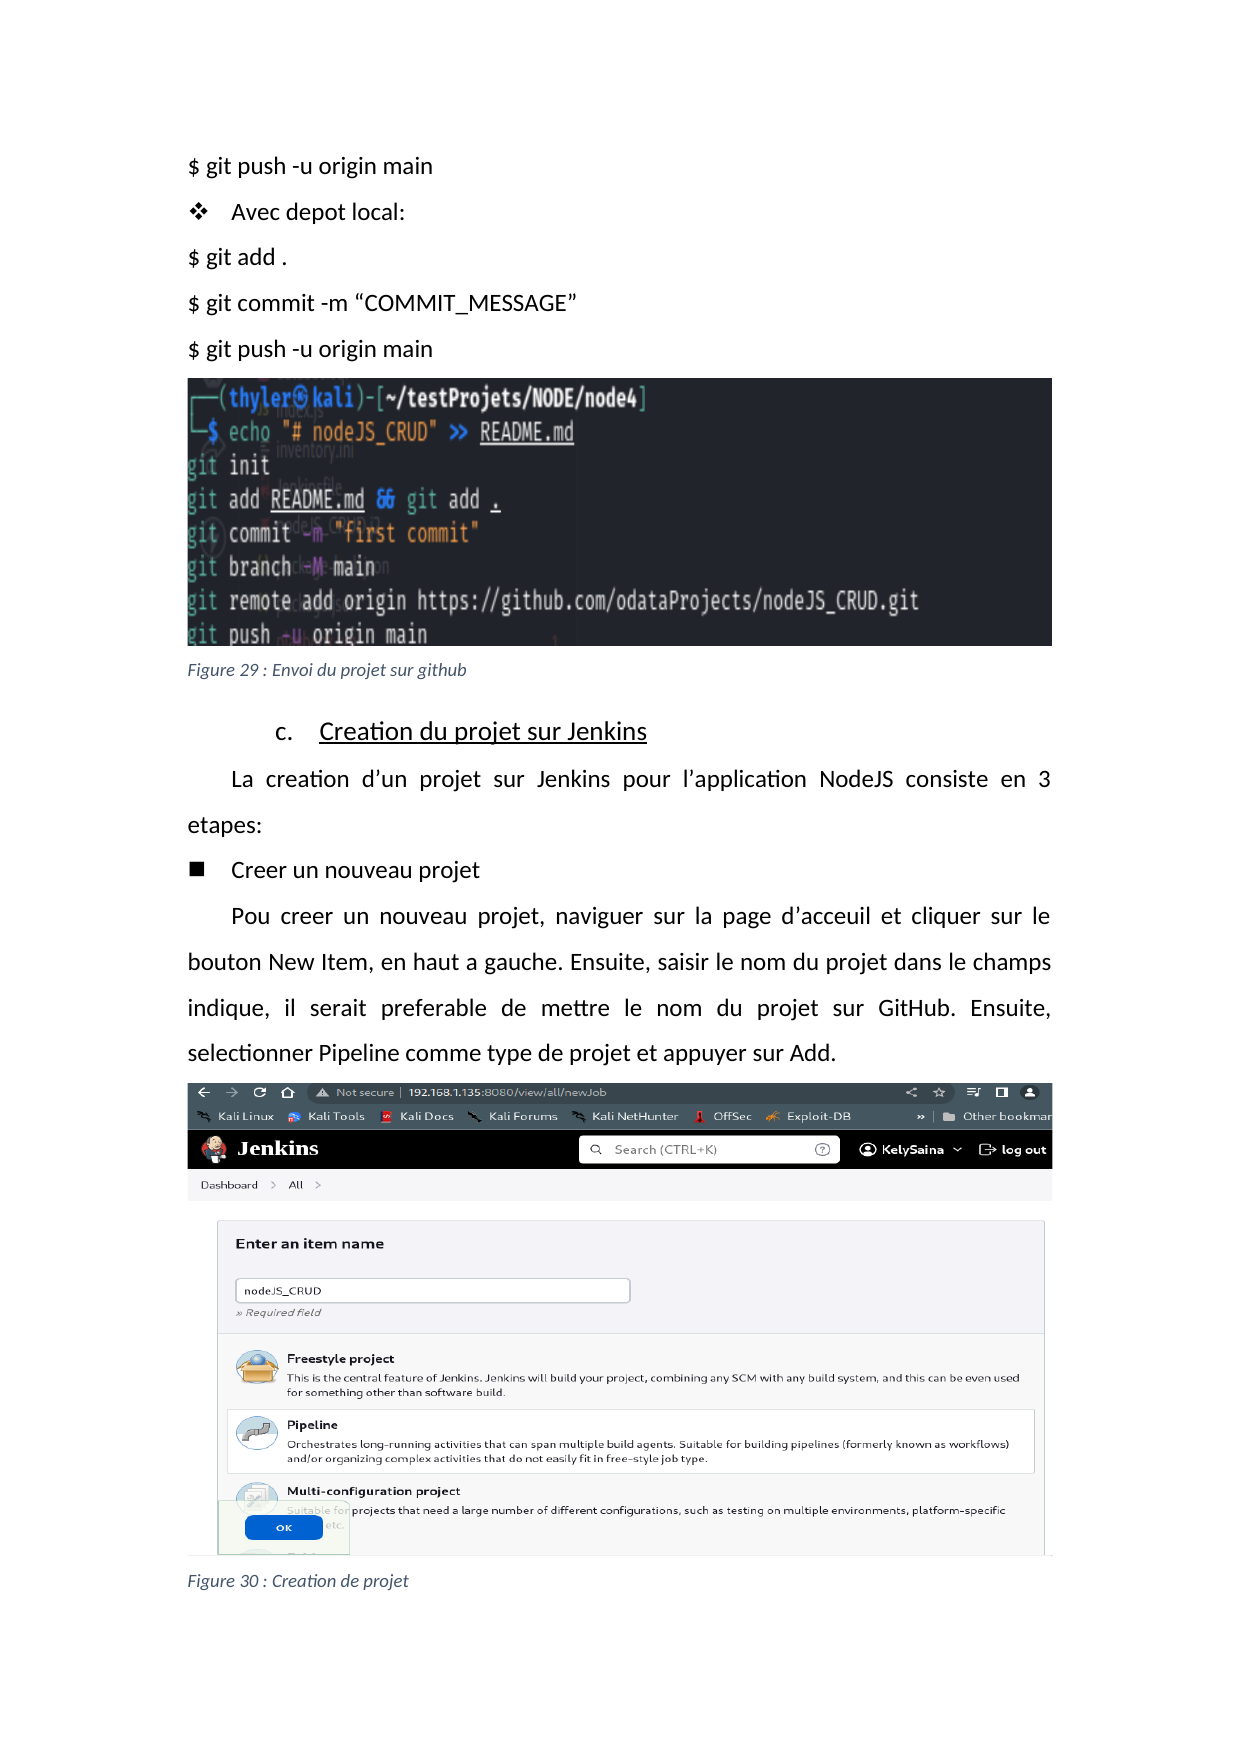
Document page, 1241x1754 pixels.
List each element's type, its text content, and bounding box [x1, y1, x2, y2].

list La creation d’un projet sur Jenkins pour l’application NodeJS consiste en 3 etapes: [187, 763, 1053, 839]
list Avec depot local: [187, 196, 1053, 226]
list $ git push -u origin main [187, 333, 1053, 363]
list Figure 30 : Creation de projet [187, 1569, 1053, 1592]
picture [187, 1083, 1053, 1556]
picture [187, 378, 1052, 646]
list $ git add . [187, 241, 1053, 272]
list Pou creer un nouveau projet, naviguer sur la page d’acceuil et cliquer sur le bouton New Item, en haut a gauche. Ensuite, saisir le nom du projet dans le champs indique, il serait preferable de mettre le nom du projet sur GitHub. Ensuite, selectionner Pipeline comme type de projet et appuyer sur Add. [187, 900, 1053, 1068]
list Figure 29 : Envoi du projet sur github [187, 658, 1053, 681]
list $ git commit -m “COMMIT_MESSAGE” [187, 287, 1053, 318]
list $ git push -u origin main [187, 150, 1053, 181]
list Creation du projet sur Jenkins [275, 714, 1053, 747]
list Creer un nouveau projet [187, 855, 1053, 885]
